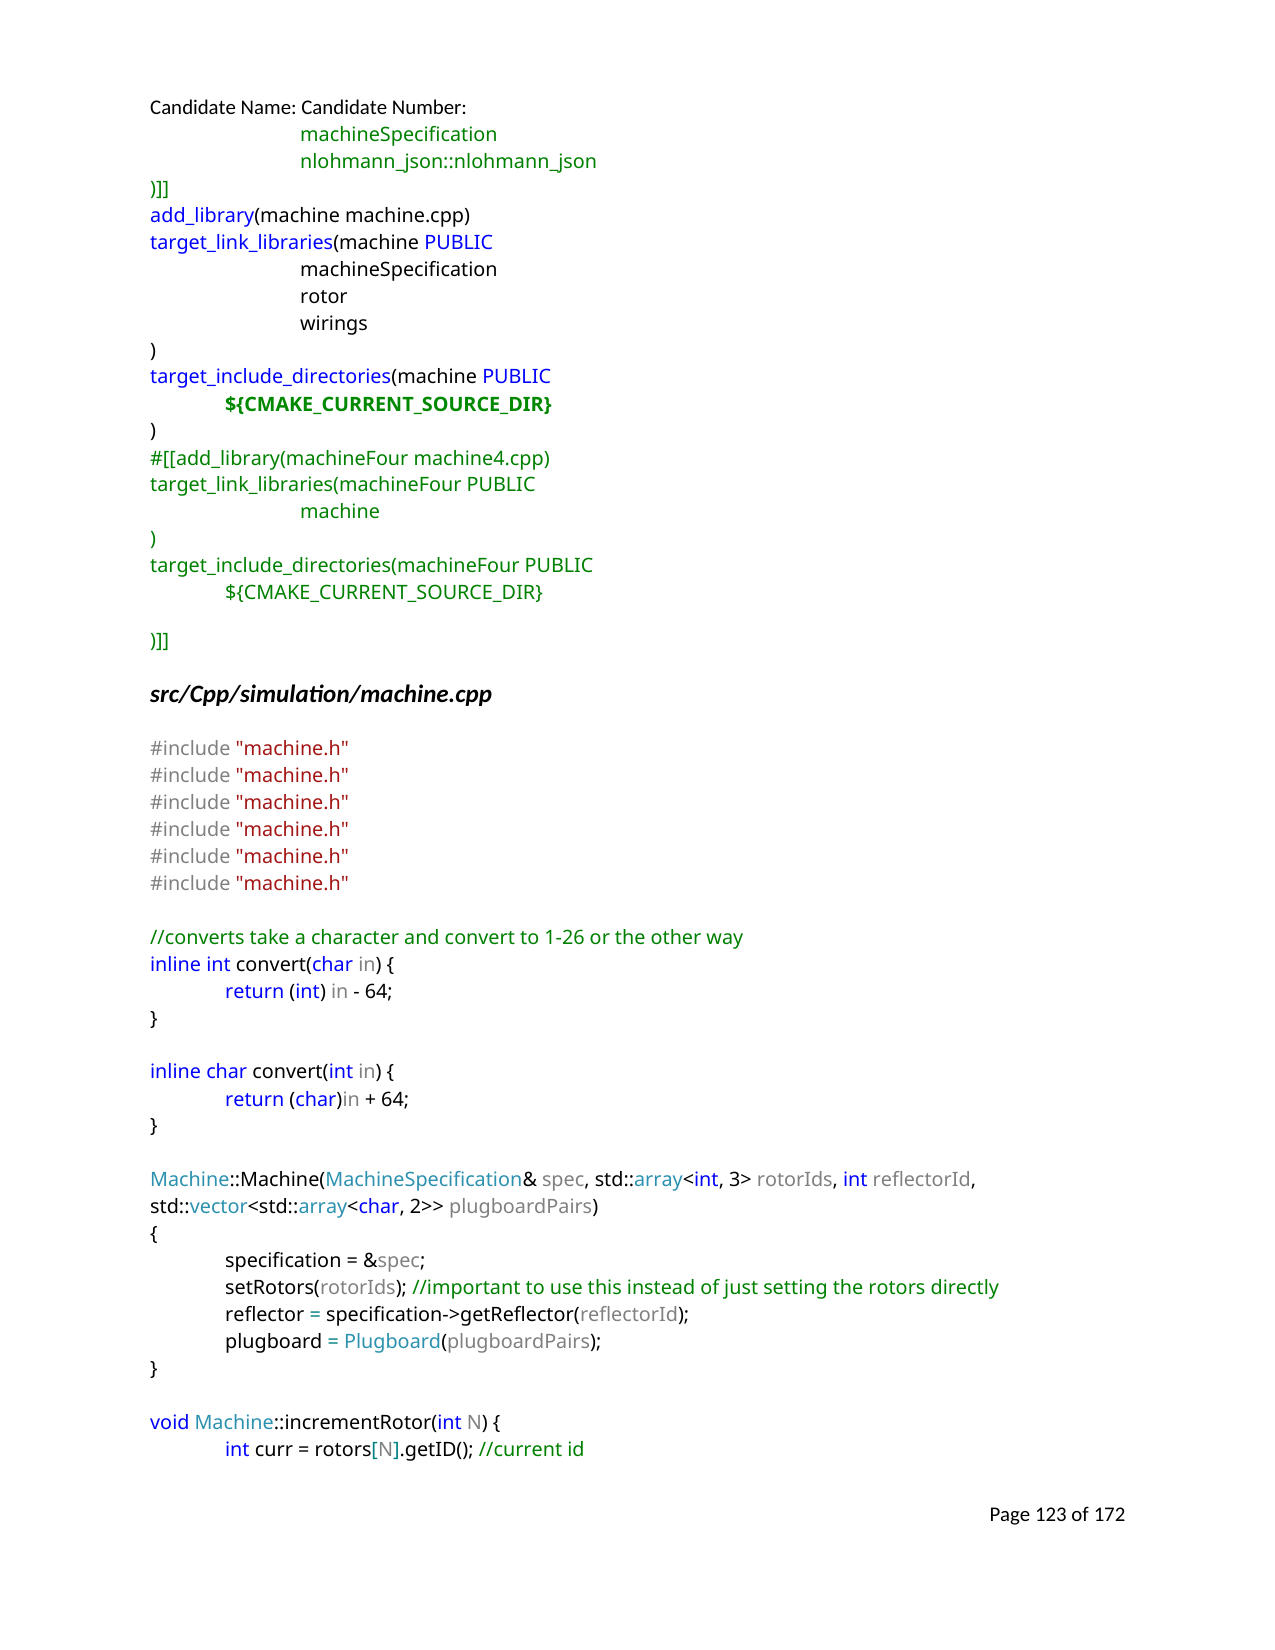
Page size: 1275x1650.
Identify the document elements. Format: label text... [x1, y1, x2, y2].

text #include "machine.h" [150, 869, 1125, 896]
text //converts take a character and convert to 1-26 or the other way [150, 923, 1125, 950]
text return (int) in - 64; [150, 977, 1125, 1004]
text ) [150, 336, 1125, 363]
text Machine::Machine(MachineSpecification& spec, std::array<int, 3> rotorIds, int reflectorId, std::vector<std::array<char, 2>> plugboardPairs) [150, 1166, 1125, 1220]
text ${CMAKE_CURRENT_SOURCE_DIR} [150, 390, 1125, 417]
text src/Cpp/simulation/machine.cpp [150, 678, 1125, 709]
text { [150, 1220, 1125, 1247]
text int curr = rotors[N].getID(); //current id [150, 1436, 1125, 1462]
text specification = &spec; [150, 1247, 1125, 1274]
text )]] [150, 626, 1125, 653]
text target_include_directories(machineFour PUBLIC [150, 552, 1125, 579]
text #include "machine.h" [150, 734, 1125, 761]
text } [150, 1354, 1125, 1382]
text #[[add_library(machineFour machine4.cpp) [150, 444, 1125, 471]
text target_include_directories(machine PUBLIC [150, 363, 1125, 390]
text #include "machine.h" [150, 842, 1125, 869]
text #include "machine.h" [150, 815, 1125, 842]
text rotor [150, 282, 1125, 309]
text wirings [150, 309, 1125, 336]
text ${CMAKE_CURRENT_SOURCE_DIR} [150, 579, 1125, 606]
text add_library(machine machine.cpp) [150, 201, 1125, 228]
text machineSpecification [150, 255, 1125, 282]
text } [150, 1004, 1125, 1031]
text reflector = specification->getReflector(reflectorId); [150, 1301, 1125, 1328]
text setRotors(rotorIds); //important to use this instead of just setting the rotors directly [150, 1274, 1125, 1301]
text plugboard = Plugboard(plugboardPairs); [150, 1328, 1125, 1354]
text target_link_libraries(machine PUBLIC [150, 228, 1125, 255]
text #include "machine.h" [150, 761, 1125, 788]
text ) [150, 417, 1125, 444]
text } [150, 1112, 1125, 1139]
text void Machine::incrementRotor(int N) { [150, 1408, 1125, 1436]
text return (char)in + 64; [150, 1085, 1125, 1112]
text machineSpecification [150, 120, 1125, 147]
text ) [150, 525, 1125, 552]
text )]] [150, 174, 1125, 201]
text inline int convert(char in) { [150, 950, 1125, 977]
text machine [150, 498, 1125, 525]
text #include "machine.h" [150, 788, 1125, 815]
text nlohmann_json::nlohmann_json [150, 147, 1125, 174]
text target_link_libraries(machineFour PUBLIC [150, 471, 1125, 498]
text inline char convert(int in) { [150, 1058, 1125, 1085]
